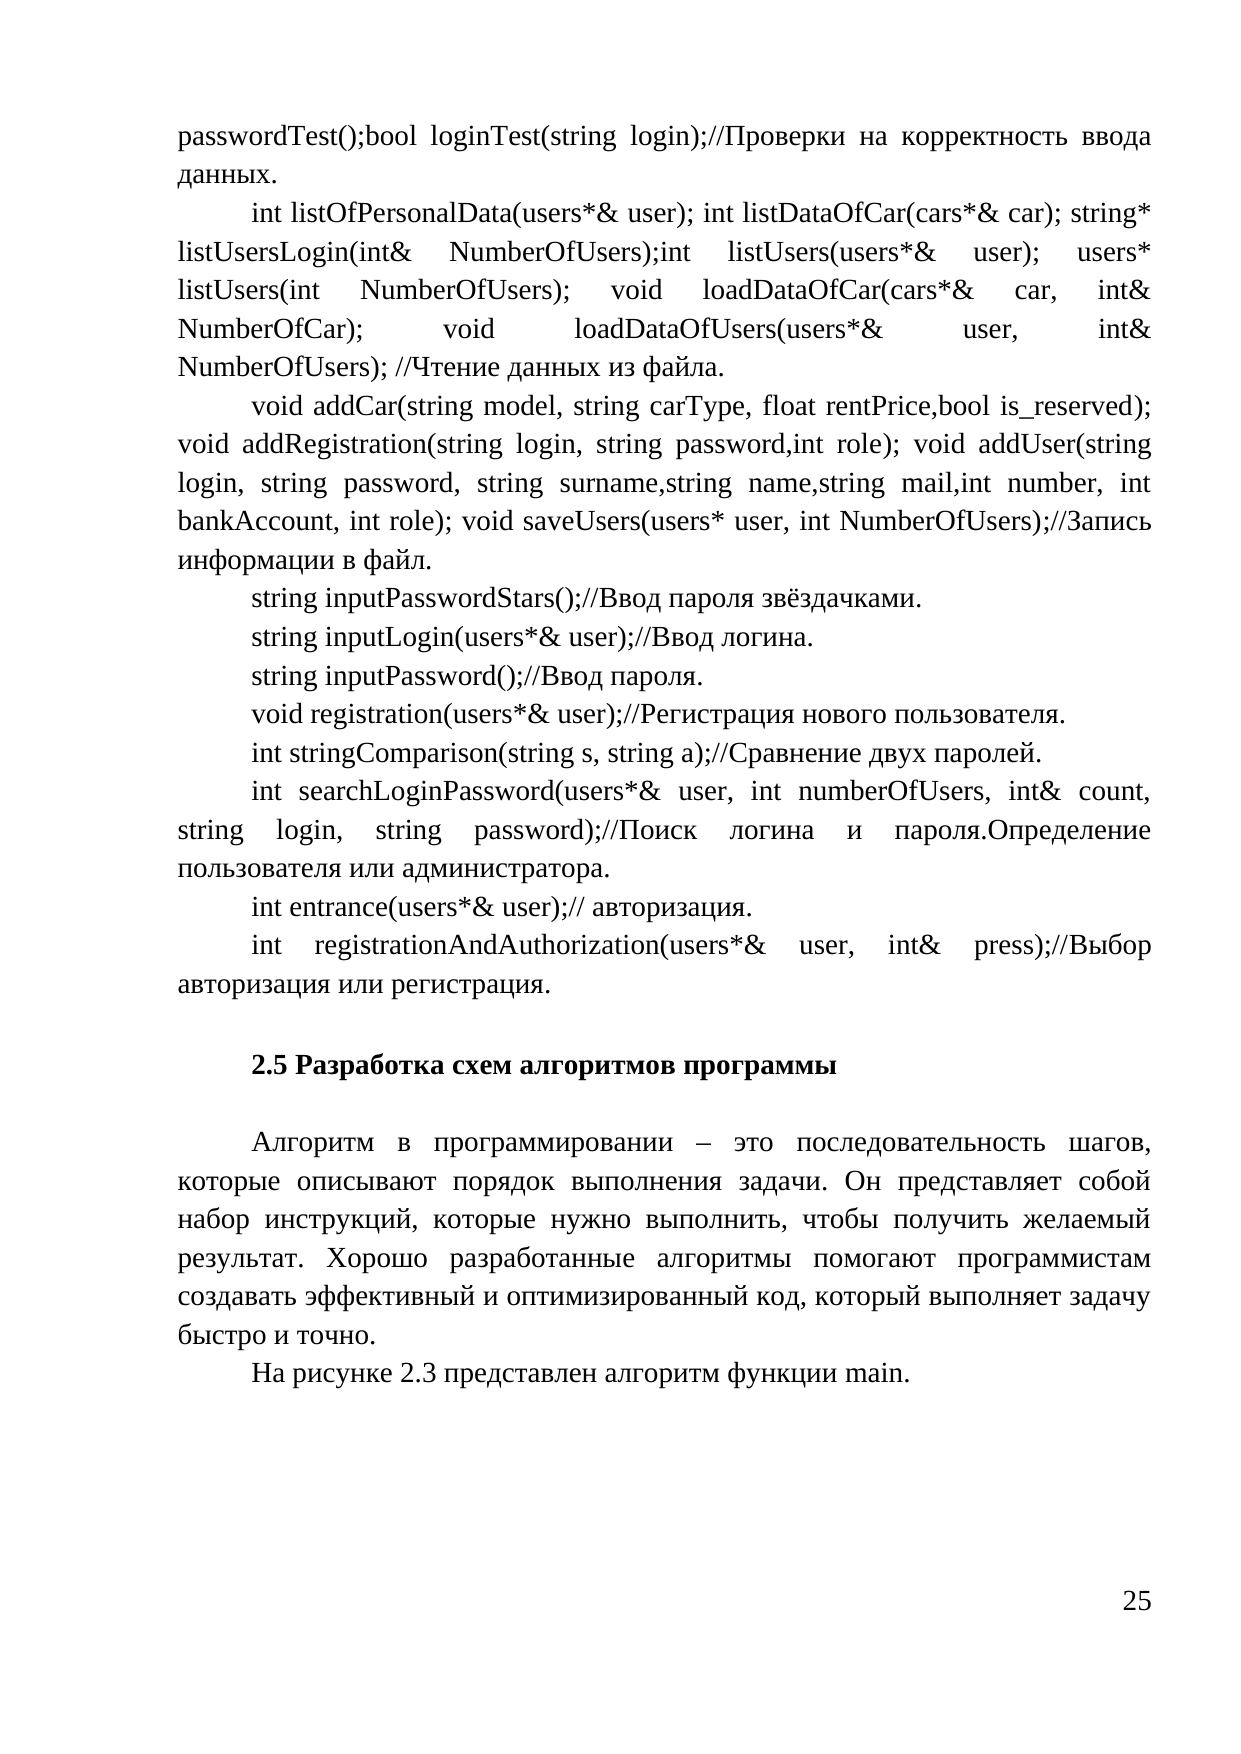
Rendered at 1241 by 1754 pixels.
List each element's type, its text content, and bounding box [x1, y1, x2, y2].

text int stringComparison(string s, string a);//Сравнение двух паролей. [177, 735, 1152, 768]
text string inputPassword();//Ввод пароля. [177, 658, 1152, 691]
text На рисунке 2.3 представлен алгоритм функции main. [177, 1356, 1152, 1389]
text int listOfPersonalData(users*& user); int listDataOfCar(cars*& car); string* listUsersLogin(int& NumberOfUsers);int listUsers(users*& user); users* listUsers(int NumberOfUsers); void loadDataOfCar(cars*& car, int& NumberOfCar); void loadDataOfUsers(users*& user, int& NumberOfUsers); //Чтение данных из файла. [177, 195, 1152, 383]
text int searchLoginPassword(users*& user, int numberOfUsers, int& count, string login, string password);//Поиск логина и пароля.Определение пользователя или администратора. [177, 773, 1152, 884]
text void registration(users*& user);//Регистрация нового пользователя. [177, 696, 1152, 730]
subtitle 2.5 Разработка схем алгоритмов программы [177, 1047, 1152, 1081]
text int entrance(users*& user);// авторизация. [177, 889, 1152, 922]
text void addCar(string model, string carType, float rentPrice,bool is_reserved); void addRegistration(string login, string password,int role); void addUser(string login, string password, string surname,string name,string mail,int number, int bankAccount, int role); void saveUsers(users* user, int NumberOfUsers);//Запись информации в файл. [177, 388, 1152, 576]
text string inputPasswordStars();//Ввод пароля звёздачками. [177, 581, 1152, 614]
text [177, 118, 1152, 190]
text Алгоритм в программировании – это последовательность шагов, которые описывают порядок выполнения задачи. Он представляет собой набор инструкций, которые нужно выполнить, чтобы получить желаемый результат. Хорошо разработанные алгоритмы помогают программистам создавать эффективный и оптимизированный код, который выполняет задачу быстро и точно. [177, 1124, 1152, 1351]
text string inputLogin(users*& user);//Ввод логина. [177, 619, 1152, 653]
text int registrationAndAuthorization(users*& user, int& press);//Выбор авторизация или регистрация. [177, 927, 1152, 999]
